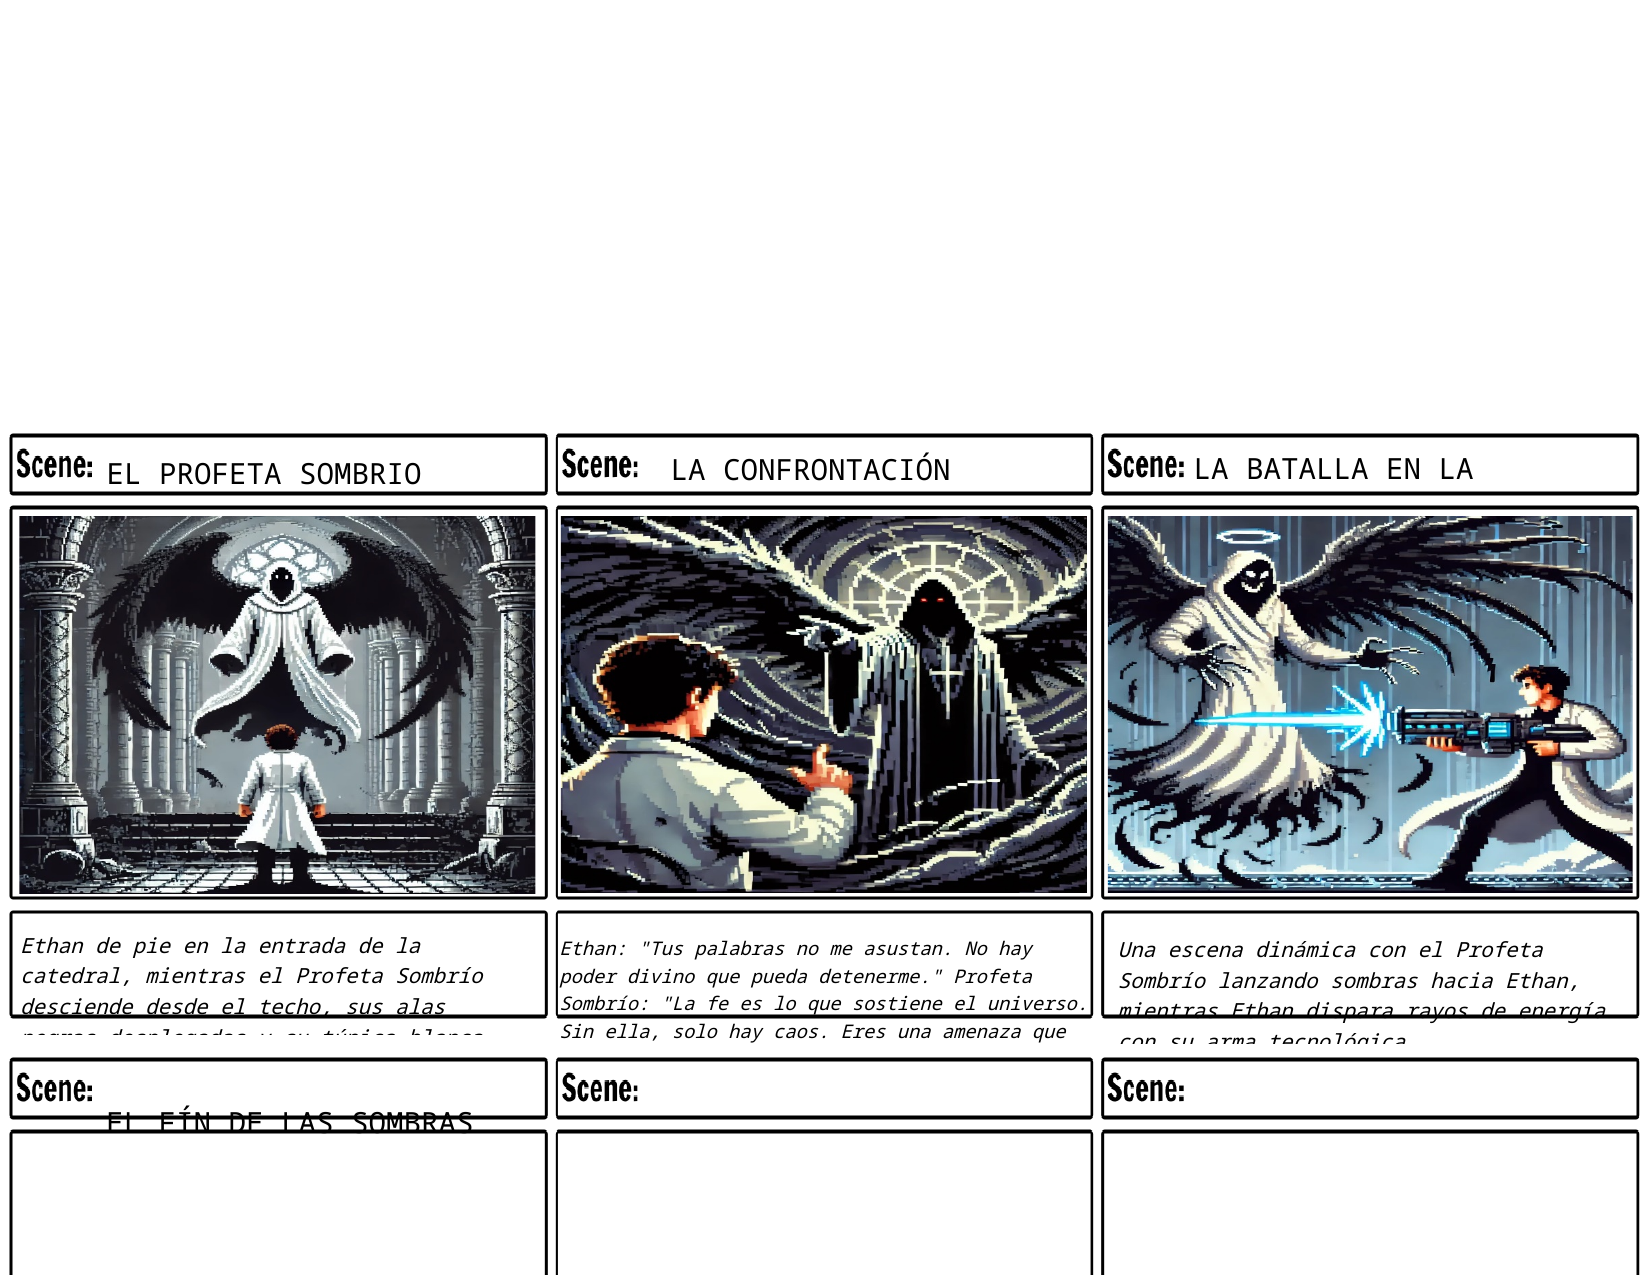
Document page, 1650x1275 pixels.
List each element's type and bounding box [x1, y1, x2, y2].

picture [0, 422, 1648, 1275]
